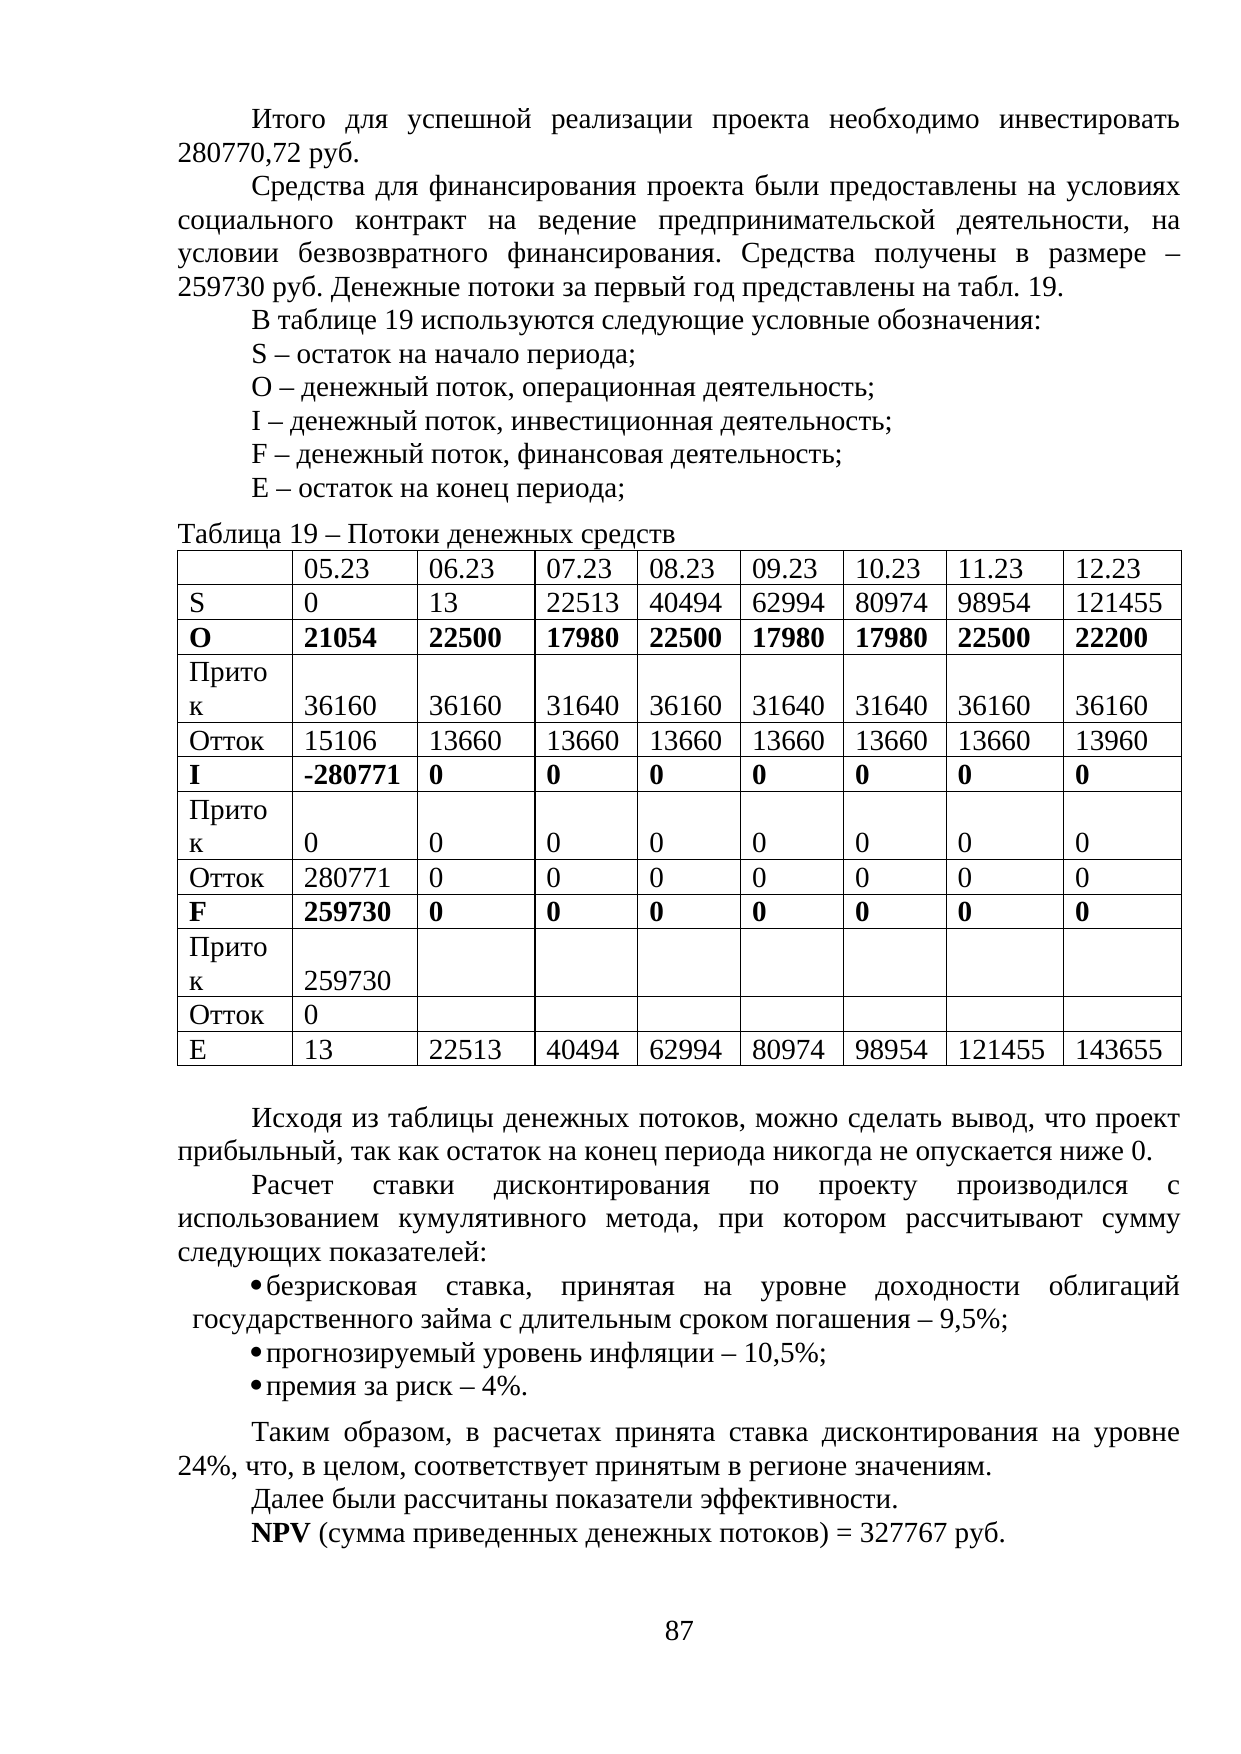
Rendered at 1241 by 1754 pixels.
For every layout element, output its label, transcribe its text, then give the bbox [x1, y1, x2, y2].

table_cell 31640 [844, 655, 946, 722]
table_cell Приток [178, 929, 292, 996]
text В таблице 19 используются следующие условные обозначения: [177, 302, 1181, 336]
table_cell 40494 [536, 1032, 637, 1065]
table_cell 0 [1064, 757, 1181, 791]
table_cell Приток [178, 655, 292, 722]
table_cell S [178, 585, 292, 619]
table_cell 22500 [947, 620, 1063, 653]
table_header 10.23 [844, 551, 946, 584]
text Исходя из таблицы денежных потоков, можно сделать вывод, что проект прибыльный, так как остаток на конец периода никогда не опускается ниже 0. [177, 1100, 1181, 1167]
table_cell 40494 [638, 585, 740, 619]
table_cell 280771 [293, 860, 417, 893]
table_cell 0 [844, 757, 946, 791]
table_cell 0 [741, 860, 843, 893]
table_cell 36160 [418, 655, 534, 722]
table_header 06.23 [418, 551, 534, 584]
list безрисковая ставка, принятая на уровне доходности облигаций государственного займа с длительным сроком погашения – 9,5%; [192, 1268, 1181, 1335]
table_cell 62994 [638, 1032, 740, 1065]
table_cell [536, 997, 637, 1031]
table_cell 0 [536, 860, 637, 893]
text Таким образом, в расчетах принята ставка дисконтирования на уровне 24%, что, в целом, соответствует принятым в регионе значениям. [177, 1414, 1181, 1482]
table_cell 13960 [1064, 723, 1181, 756]
table_header 12.23 [1064, 551, 1181, 584]
table_cell 121455 [1064, 585, 1181, 619]
table_cell 13660 [741, 723, 843, 756]
table_cell E [178, 1032, 292, 1065]
table_cell F [178, 895, 292, 928]
table_cell [741, 997, 843, 1031]
table_cell [638, 929, 740, 996]
text O – денежный поток, операционная деятельность; [177, 369, 1181, 403]
table_cell 13 [293, 1032, 417, 1065]
list прогнозируемый уровень инфляции – 10,5%; [192, 1335, 1181, 1368]
table_cell Приток [178, 792, 292, 859]
table_cell 143655 [1064, 1032, 1181, 1065]
table_cell 0 [1064, 792, 1181, 859]
table_cell 17980 [741, 620, 843, 653]
table_cell 0 [844, 860, 946, 893]
table_cell 0 [638, 757, 740, 791]
table_header 07.23 [536, 551, 637, 584]
table_cell [1064, 929, 1181, 996]
table_cell Отток [178, 997, 292, 1031]
text Таблица 19 – Потоки денежных средств [177, 516, 1181, 550]
table_cell [844, 929, 946, 996]
text NPV (сумма приведенных денежных потоков) = 327767 руб. [177, 1515, 1181, 1549]
table_cell 21054 [293, 620, 417, 653]
table_header [178, 551, 292, 584]
table_cell [1064, 997, 1181, 1031]
table_cell 13660 [418, 723, 534, 756]
table_cell 0 [844, 792, 946, 859]
table_cell 0 [536, 757, 637, 791]
table_cell 15106 [293, 723, 417, 756]
table_cell 0 [947, 860, 1063, 893]
table_cell 0 [418, 792, 534, 859]
table_cell 80974 [844, 585, 946, 619]
table_cell 0 [536, 895, 637, 928]
table_cell 98954 [844, 1032, 946, 1065]
table_cell 0 [293, 792, 417, 859]
table_cell 36160 [947, 655, 1063, 722]
table_cell 80974 [741, 1032, 843, 1065]
table_cell 17980 [536, 620, 637, 653]
table_cell 0 [536, 792, 637, 859]
table_cell 13660 [844, 723, 946, 756]
table_cell 36160 [1064, 655, 1181, 722]
table_cell 98954 [947, 585, 1063, 619]
table_header 05.23 [293, 551, 417, 584]
table_cell 22513 [536, 585, 637, 619]
table_cell 259730 [293, 929, 417, 996]
table_header 11.23 [947, 551, 1063, 584]
table_cell 0 [844, 895, 946, 928]
table_cell 0 [638, 895, 740, 928]
table_cell 22200 [1064, 620, 1181, 653]
table_header 09.23 [741, 551, 843, 584]
table_cell [844, 997, 946, 1031]
table_cell [947, 929, 1063, 996]
table_cell 0 [418, 860, 534, 893]
table_cell 0 [1064, 895, 1181, 928]
text F – денежный поток, финансовая деятельность; [177, 437, 1181, 470]
table_cell [741, 929, 843, 996]
text S – остаток на начало периода; [177, 336, 1181, 369]
table_cell 0 [293, 585, 417, 619]
table_cell 259730 [293, 895, 417, 928]
table_cell -280771 [293, 757, 417, 791]
text I – денежный поток, инвестиционная деятельность; [177, 403, 1181, 437]
text Далее были рассчитаны показатели эффективности. [177, 1482, 1181, 1515]
table_header 08.23 [638, 551, 740, 584]
text E – остаток на конец периода; [177, 470, 1181, 504]
table_cell Отток [178, 860, 292, 893]
table_cell 22500 [638, 620, 740, 653]
table_cell 13 [418, 585, 534, 619]
table_cell Отток [178, 723, 292, 756]
table_cell 13660 [536, 723, 637, 756]
table_cell I [178, 757, 292, 791]
table_cell 0 [947, 757, 1063, 791]
table_cell 13660 [947, 723, 1063, 756]
table_cell 0 [741, 792, 843, 859]
text Средства для финансирования проекта были предоставлены на условиях социального контракт на ведение предпринимательской деятельности, на условии безвозвратного финансирования. Средства получены в размере – 259730 руб. Денежные потоки за первый год представлены на табл. 19. [177, 168, 1181, 302]
table_cell 22513 [418, 1032, 534, 1065]
list премия за риск – 4%. [192, 1368, 1181, 1402]
table_cell [638, 997, 740, 1031]
table_cell 36160 [293, 655, 417, 722]
table_cell 0 [638, 860, 740, 893]
table_cell 121455 [947, 1032, 1063, 1065]
table_cell 0 [1064, 860, 1181, 893]
table_cell [418, 997, 534, 1031]
table_cell [947, 997, 1063, 1031]
table_cell 0 [741, 757, 843, 791]
list Итого для успешной реализации проекта необходимо инвестировать 280770,72 руб. [177, 101, 1181, 168]
table_cell 0 [418, 895, 534, 928]
table_cell 31640 [741, 655, 843, 722]
table_cell 17980 [844, 620, 946, 653]
table_cell 0 [638, 792, 740, 859]
table_cell [536, 929, 637, 996]
table_cell 22500 [418, 620, 534, 653]
table_cell 0 [741, 895, 843, 928]
table_cell O [178, 620, 292, 653]
table_cell 0 [947, 792, 1063, 859]
table_cell 36160 [638, 655, 740, 722]
table_cell 31640 [536, 655, 637, 722]
table_cell 0 [293, 997, 417, 1031]
text Расчет ставки дисконтирования по проекту производился с использованием кумулятивного метода, при котором рассчитывают сумму следующих показателей: [177, 1167, 1181, 1268]
table_cell 0 [418, 757, 534, 791]
table_cell [418, 929, 534, 996]
table_cell 62994 [741, 585, 843, 619]
table_cell 0 [947, 895, 1063, 928]
table_cell 13660 [638, 723, 740, 756]
